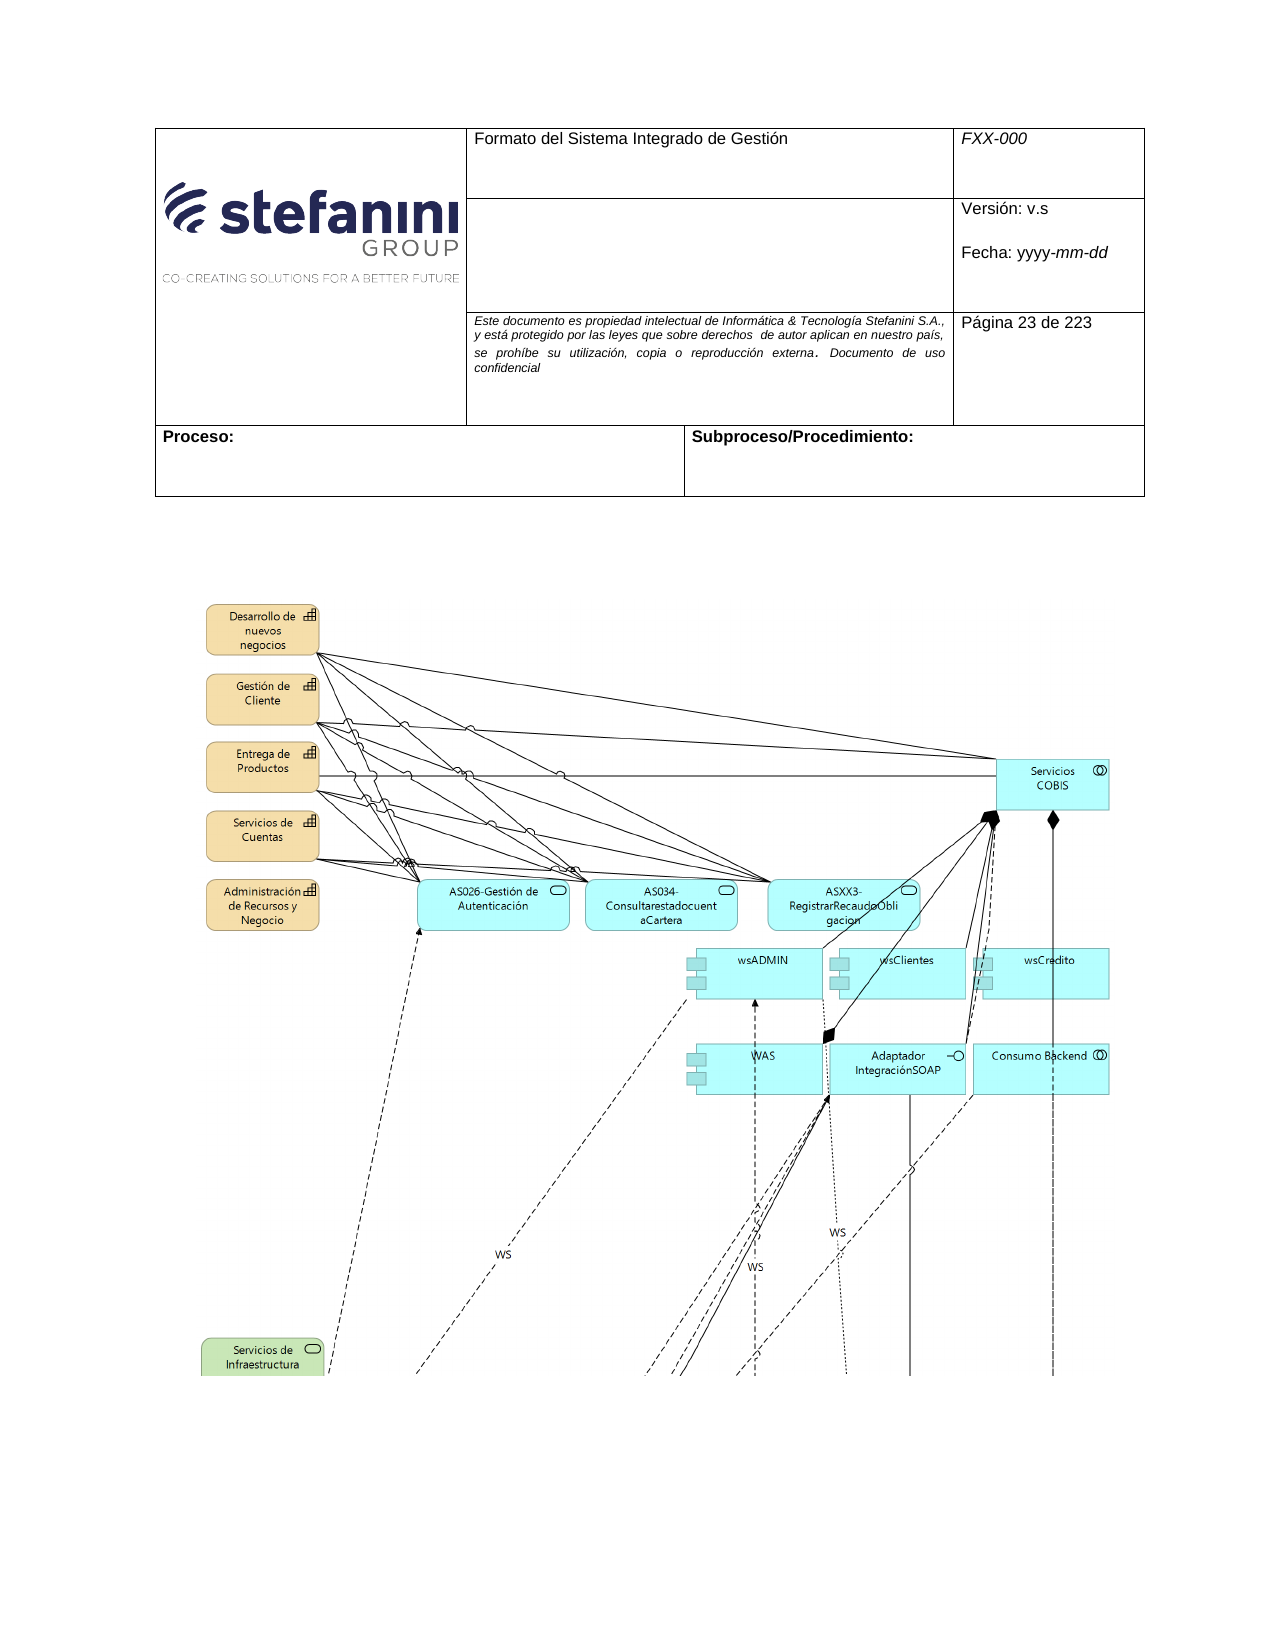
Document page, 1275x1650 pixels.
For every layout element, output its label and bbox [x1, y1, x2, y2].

picture [162, 182, 460, 286]
picture [196, 599, 1115, 1376]
